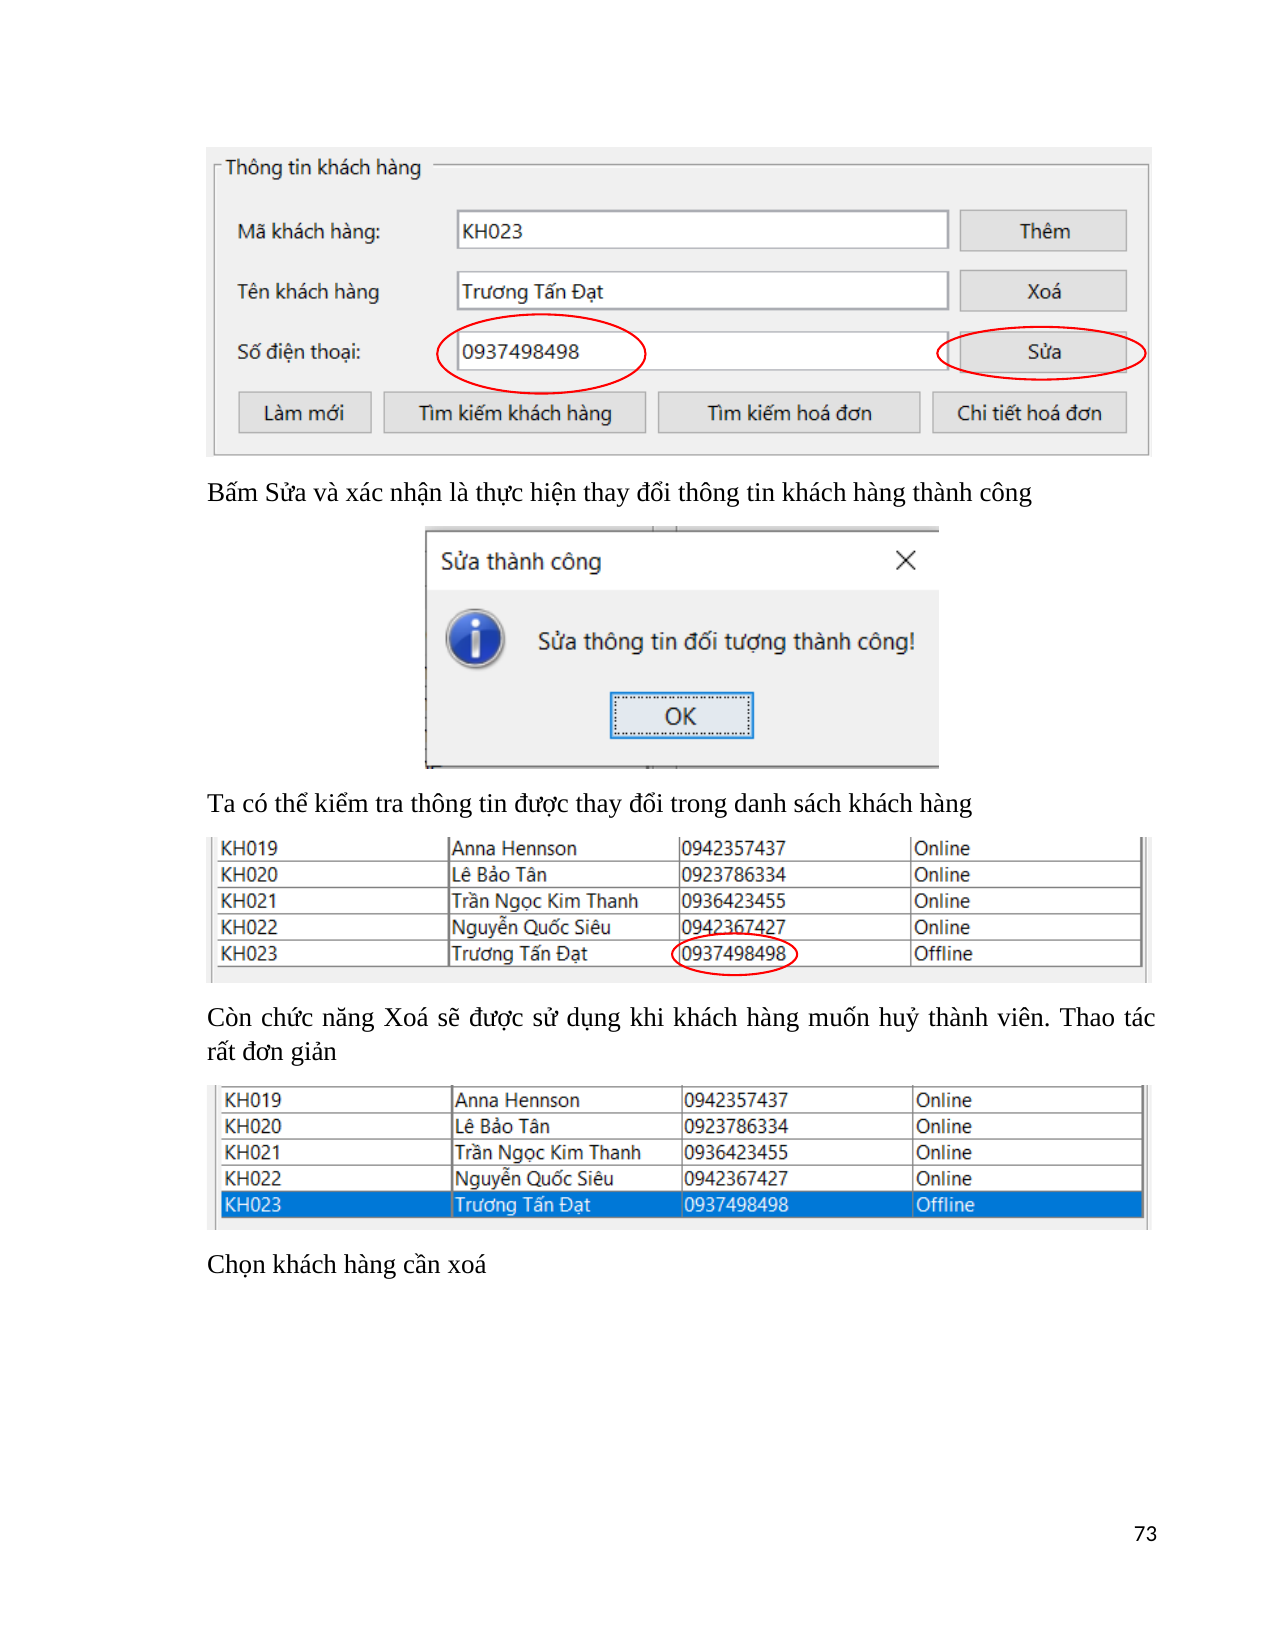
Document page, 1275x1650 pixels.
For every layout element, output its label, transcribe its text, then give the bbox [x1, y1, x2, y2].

text Còn chức năng Xoá sẽ được sử dụng khi khách hàng muốn huỷ thành viên. Thao tác rất đơn giản [207, 1001, 1157, 1066]
text Chọn khách hàng cần xoá [207, 1248, 1157, 1280]
picture [206, 837, 1152, 983]
text Ta có thể kiểm tra thông tin được thay đổi trong danh sách khách hàng [207, 787, 1157, 818]
picture [206, 1085, 1152, 1230]
text Bấm Sửa và xác nhận là thực hiện thay đổi thông tin khách hàng thành công [207, 476, 1157, 507]
picture [424, 526, 939, 769]
picture [206, 147, 1152, 457]
